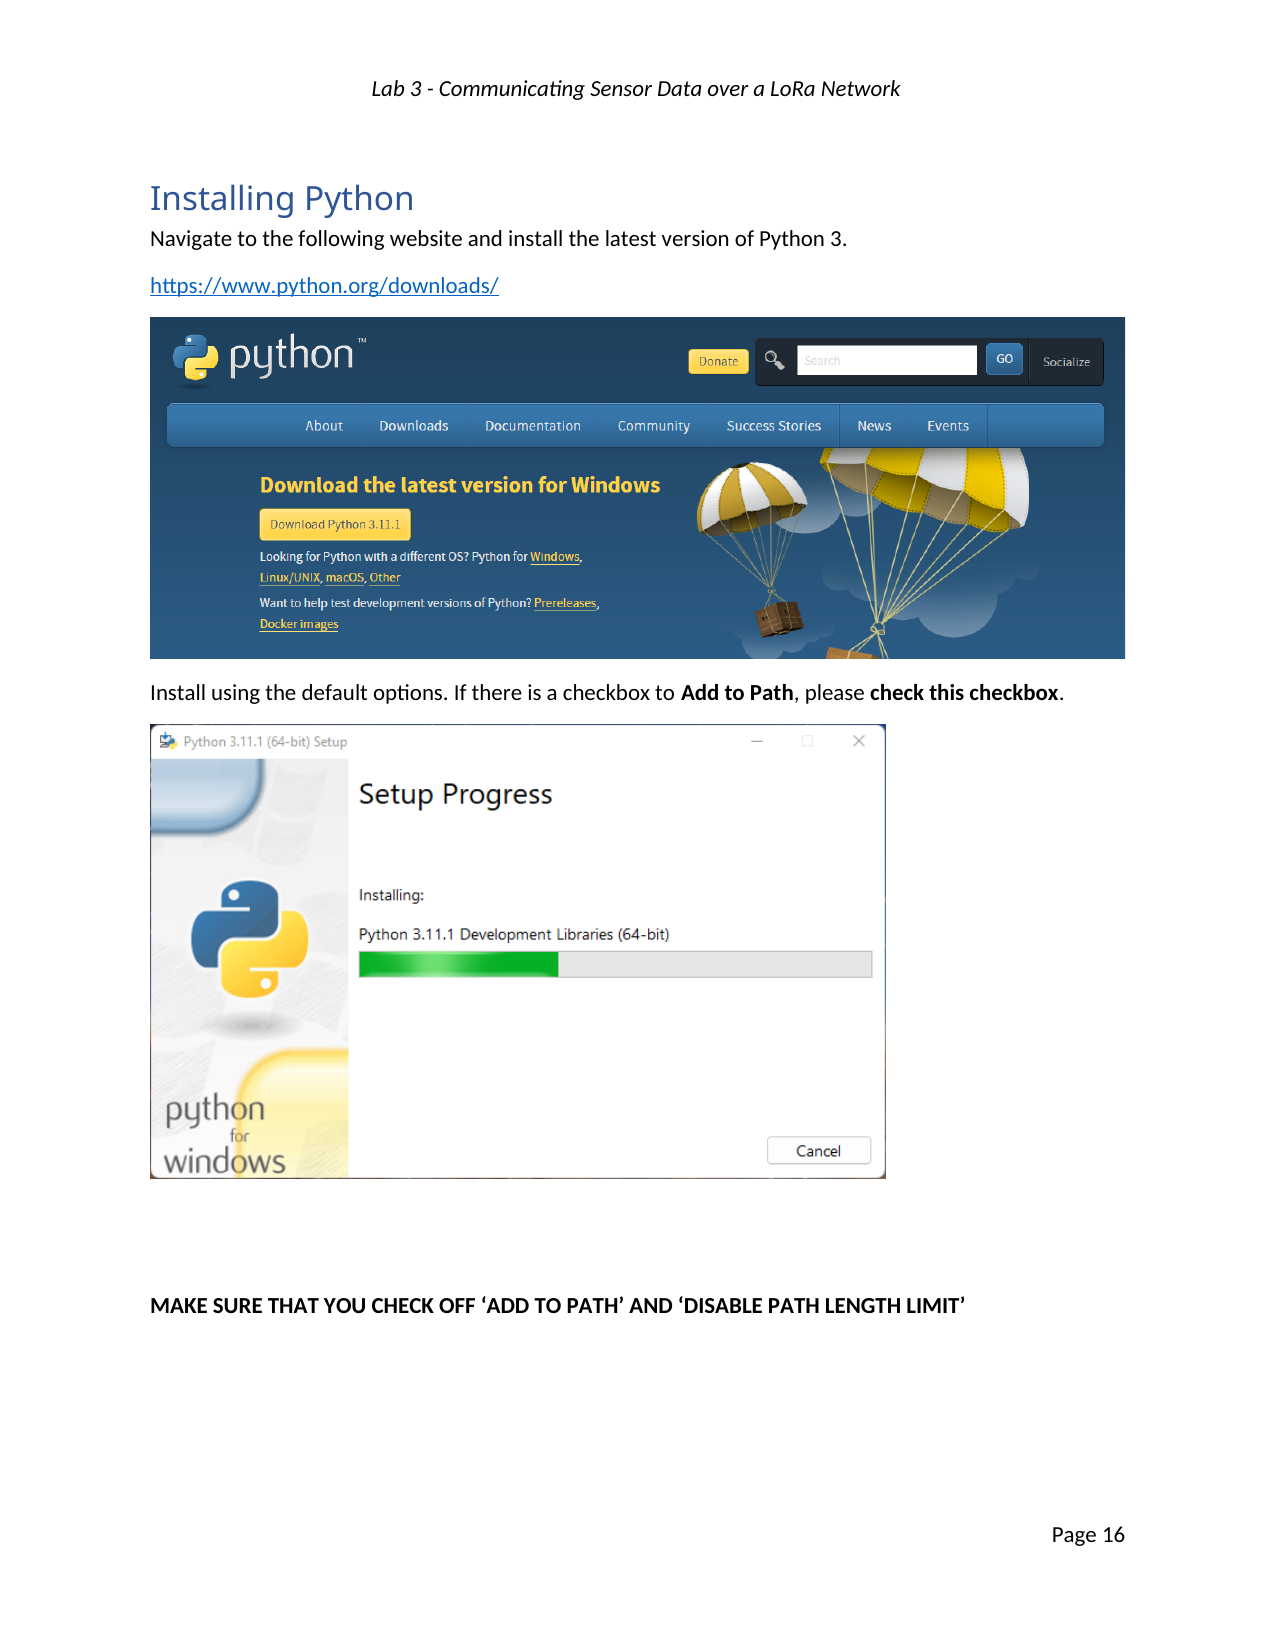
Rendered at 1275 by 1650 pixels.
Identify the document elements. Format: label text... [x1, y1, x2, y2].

picture [150, 317, 1125, 659]
text MAKE SURE THAT YOU CHECK OFF ‘ADD TO PATH’ AND ‘DISABLE PATH LENGTH LIMIT’ [150, 1292, 1125, 1319]
text Install using the default options. If there is a checkbox to Add to Path, please check this checkbox. [150, 678, 1125, 706]
text https://www.python.org/downloads/ [150, 271, 1125, 299]
picture [150, 724, 886, 1179]
text Navigate to the following website and install the latest version of Python 3. [150, 224, 1125, 252]
subtitle Installing Python [150, 175, 1125, 220]
